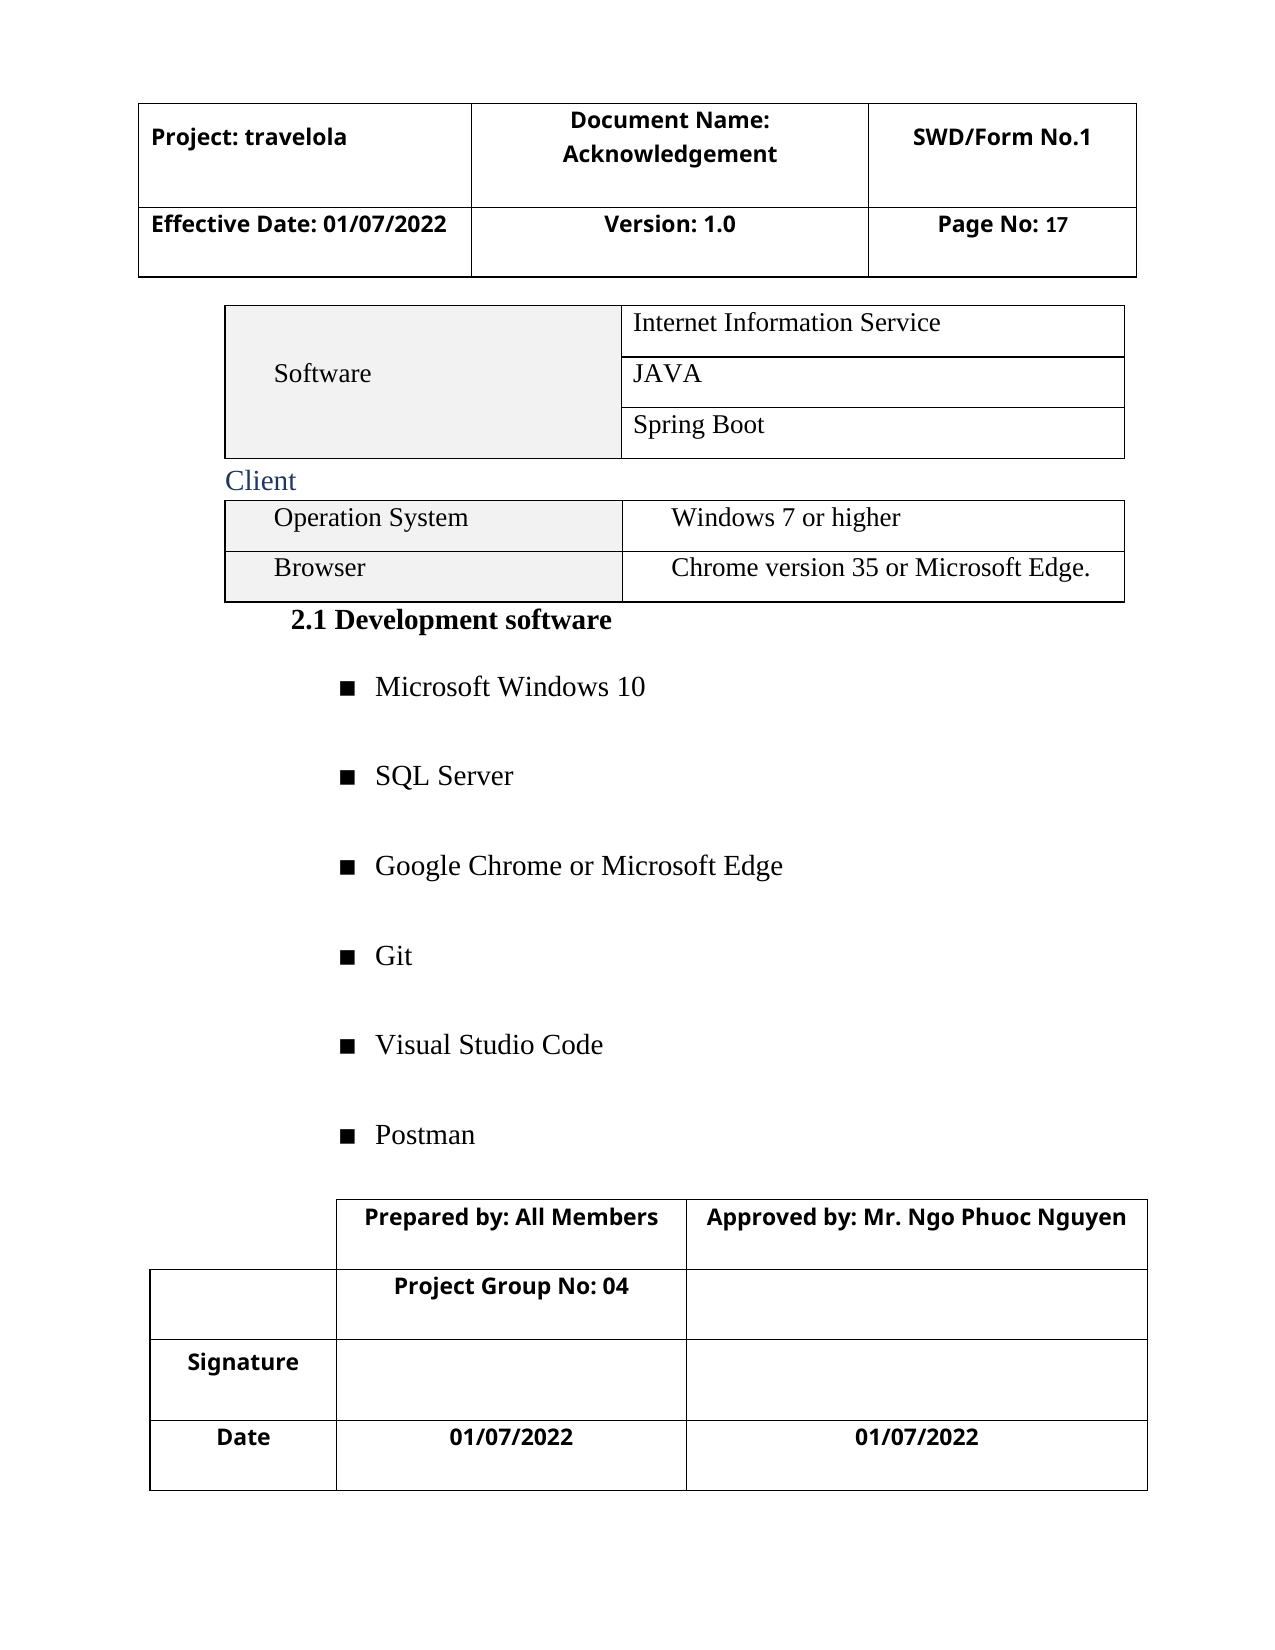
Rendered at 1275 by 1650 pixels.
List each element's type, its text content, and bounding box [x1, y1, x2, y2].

table_cell Software [226, 306, 621, 458]
list SQL Server [337, 742, 1125, 802]
table_cell Chrome version 35 or Microsoft Edge. [623, 552, 1124, 601]
subtitle Client [150, 463, 1125, 497]
list Google Chrome or Microsoft Edge [337, 832, 1125, 892]
list Visual Studio Code [337, 1012, 1125, 1071]
table_cell JAVA [622, 358, 1124, 407]
list Git [337, 922, 1125, 982]
list Microsoft Windows 10 [337, 653, 1125, 713]
table_cell Spring Boot [622, 408, 1124, 458]
table_header Windows 7 or higher [623, 501, 1124, 551]
table_header Operation System [226, 501, 622, 551]
table_cell Internet Information Service [622, 306, 1124, 356]
table_cell Browser [226, 552, 622, 601]
text 2.1 Development software [291, 603, 1125, 636]
list Postman [337, 1101, 1125, 1161]
